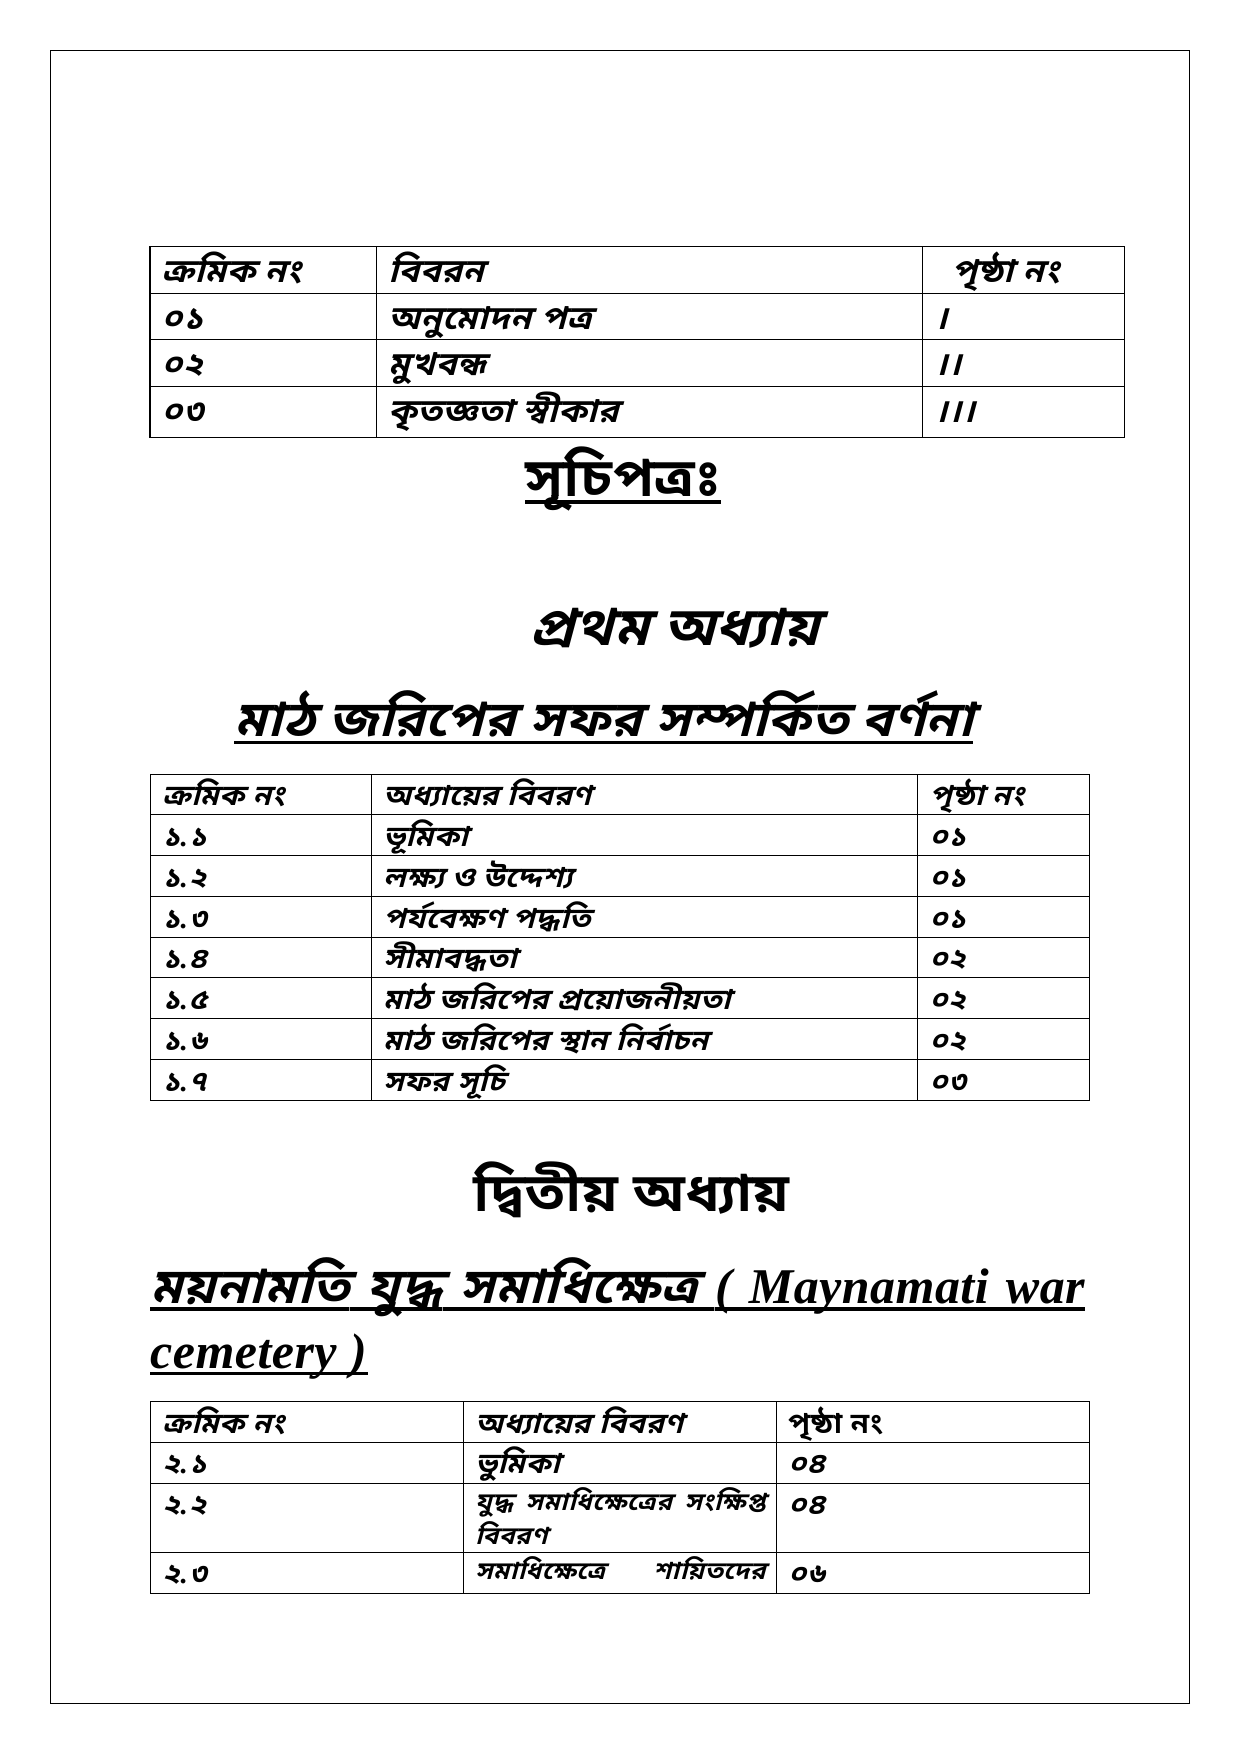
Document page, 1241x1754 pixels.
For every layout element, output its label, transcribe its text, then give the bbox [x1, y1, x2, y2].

table_cell ০১ [918, 897, 1089, 937]
table_cell ২.৩ [151, 1553, 463, 1592]
table_cell যুদ্ধ সমাধিক্ষেত্রের সংক্ষিপ্ত বিবরণ [464, 1484, 776, 1552]
table_cell পর্যবেক্ষণ পদ্ধতি [372, 897, 917, 937]
table_cell অনুমোদন পত্র [377, 294, 922, 339]
table_header ক্রমিক নং [151, 775, 371, 814]
table_cell । [923, 294, 1124, 339]
table_cell ১.৩ [151, 897, 371, 937]
table_cell ১.৭ [151, 1060, 371, 1099]
table_cell ০১ [918, 856, 1089, 896]
table_header অধ্যায়ের বিবরণ [464, 1402, 776, 1442]
table_cell ভুমিকা [464, 1443, 776, 1482]
table_cell ১.২ [151, 856, 371, 896]
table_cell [464, 1553, 776, 1592]
table_cell ১.৬ [151, 1019, 371, 1059]
table_cell ০৪ [777, 1484, 1089, 1552]
table_cell ০৬ [777, 1553, 1089, 1592]
text ময়নামতি যুদ্ধ সমাধিক্ষেত্র ( Maynamati war cemetery ) [150, 1249, 1090, 1380]
table_cell সফর সূচি [372, 1060, 917, 1099]
table_cell ০২ [151, 340, 376, 386]
table_header পৃষ্ঠা নং [918, 775, 1089, 814]
table_cell ০৩ [151, 387, 376, 437]
table_cell ০১ [918, 815, 1089, 855]
table_cell ০২ [918, 978, 1089, 1018]
text মাঠ জরিপের সফর সম্পর্কিত বর্ণনা [150, 683, 1090, 752]
table_cell মাঠ জরিপের স্থান নির্বাচন [372, 1019, 917, 1059]
text দ্বিতীয় অধ্যায় [150, 1153, 1090, 1227]
table_cell ০৪ [777, 1443, 1089, 1482]
table_cell ০১ [151, 294, 376, 339]
table_cell সীমাবদ্ধতা [372, 938, 917, 977]
text সূচিপত্রঃ [150, 438, 1090, 512]
table_cell ১.৫ [151, 978, 371, 1018]
table_cell ভূমিকা [372, 815, 917, 855]
table_cell ২.১ [151, 1443, 463, 1482]
table_cell ।।। [923, 387, 1124, 437]
table_header বিবরন [377, 247, 922, 293]
table_cell মুখবন্ধ [377, 340, 922, 386]
table_header ক্রমিক নং [151, 1402, 463, 1442]
table_header পৃষ্ঠা নং [923, 247, 1124, 293]
table_header পৃষ্ঠা নং [777, 1402, 1089, 1442]
table_cell লক্ষ্য ও উদ্দেশ্য [372, 856, 917, 896]
table_cell ০৩ [918, 1060, 1089, 1099]
table_cell কৃতজ্ঞতা স্বীকার [377, 387, 922, 437]
table_cell ০২ [918, 938, 1089, 977]
table_cell ১.১ [151, 815, 371, 855]
table_header ক্রমিক নং [151, 247, 376, 293]
table_cell ০২ [918, 1019, 1089, 1059]
table_cell ১.৪ [151, 938, 371, 977]
table_cell ২.২ [151, 1484, 463, 1552]
table_cell মাঠ জরিপের প্রয়োজনীয়তা [372, 978, 917, 1018]
text প্রথম অধ্যায় [150, 587, 1090, 661]
table_cell ।। [923, 340, 1124, 386]
table_header অধ্যায়ের বিবরণ [372, 775, 917, 814]
